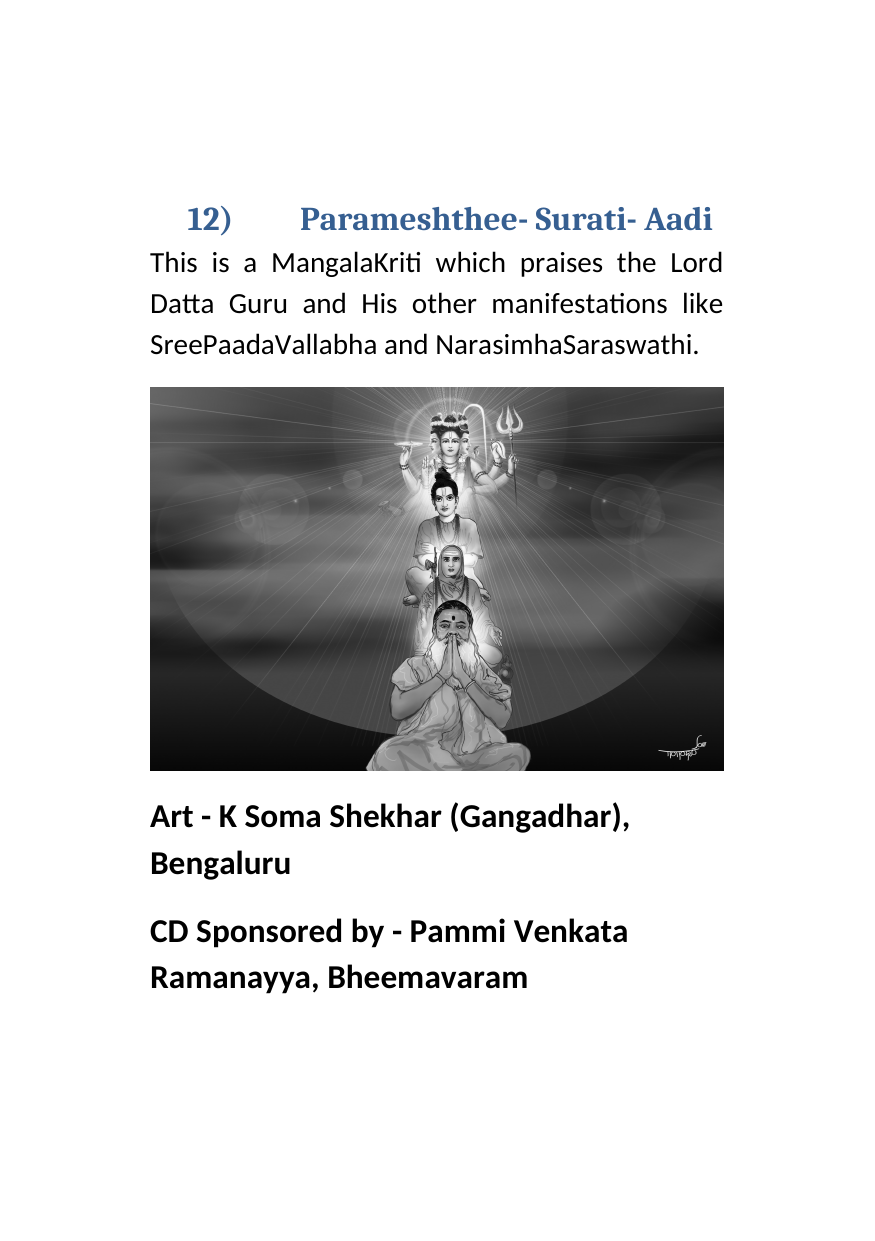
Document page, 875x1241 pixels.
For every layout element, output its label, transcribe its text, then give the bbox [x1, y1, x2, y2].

text Art - K Soma Shekhar (Gangadhar), Bengaluru [150, 795, 724, 883]
text CD Sponsored by - Pammi Venkata Ramanayya, Bheemavaram [150, 910, 724, 997]
picture [150, 387, 724, 771]
subtitle Parameshthee- Surati- Aadi [187, 200, 724, 238]
text This is a MangalaKriti which praises the Lord Datta Guru and His other manifestations like SreePaadaVallabha and NarasimhaSaraswathi. [150, 244, 724, 362]
